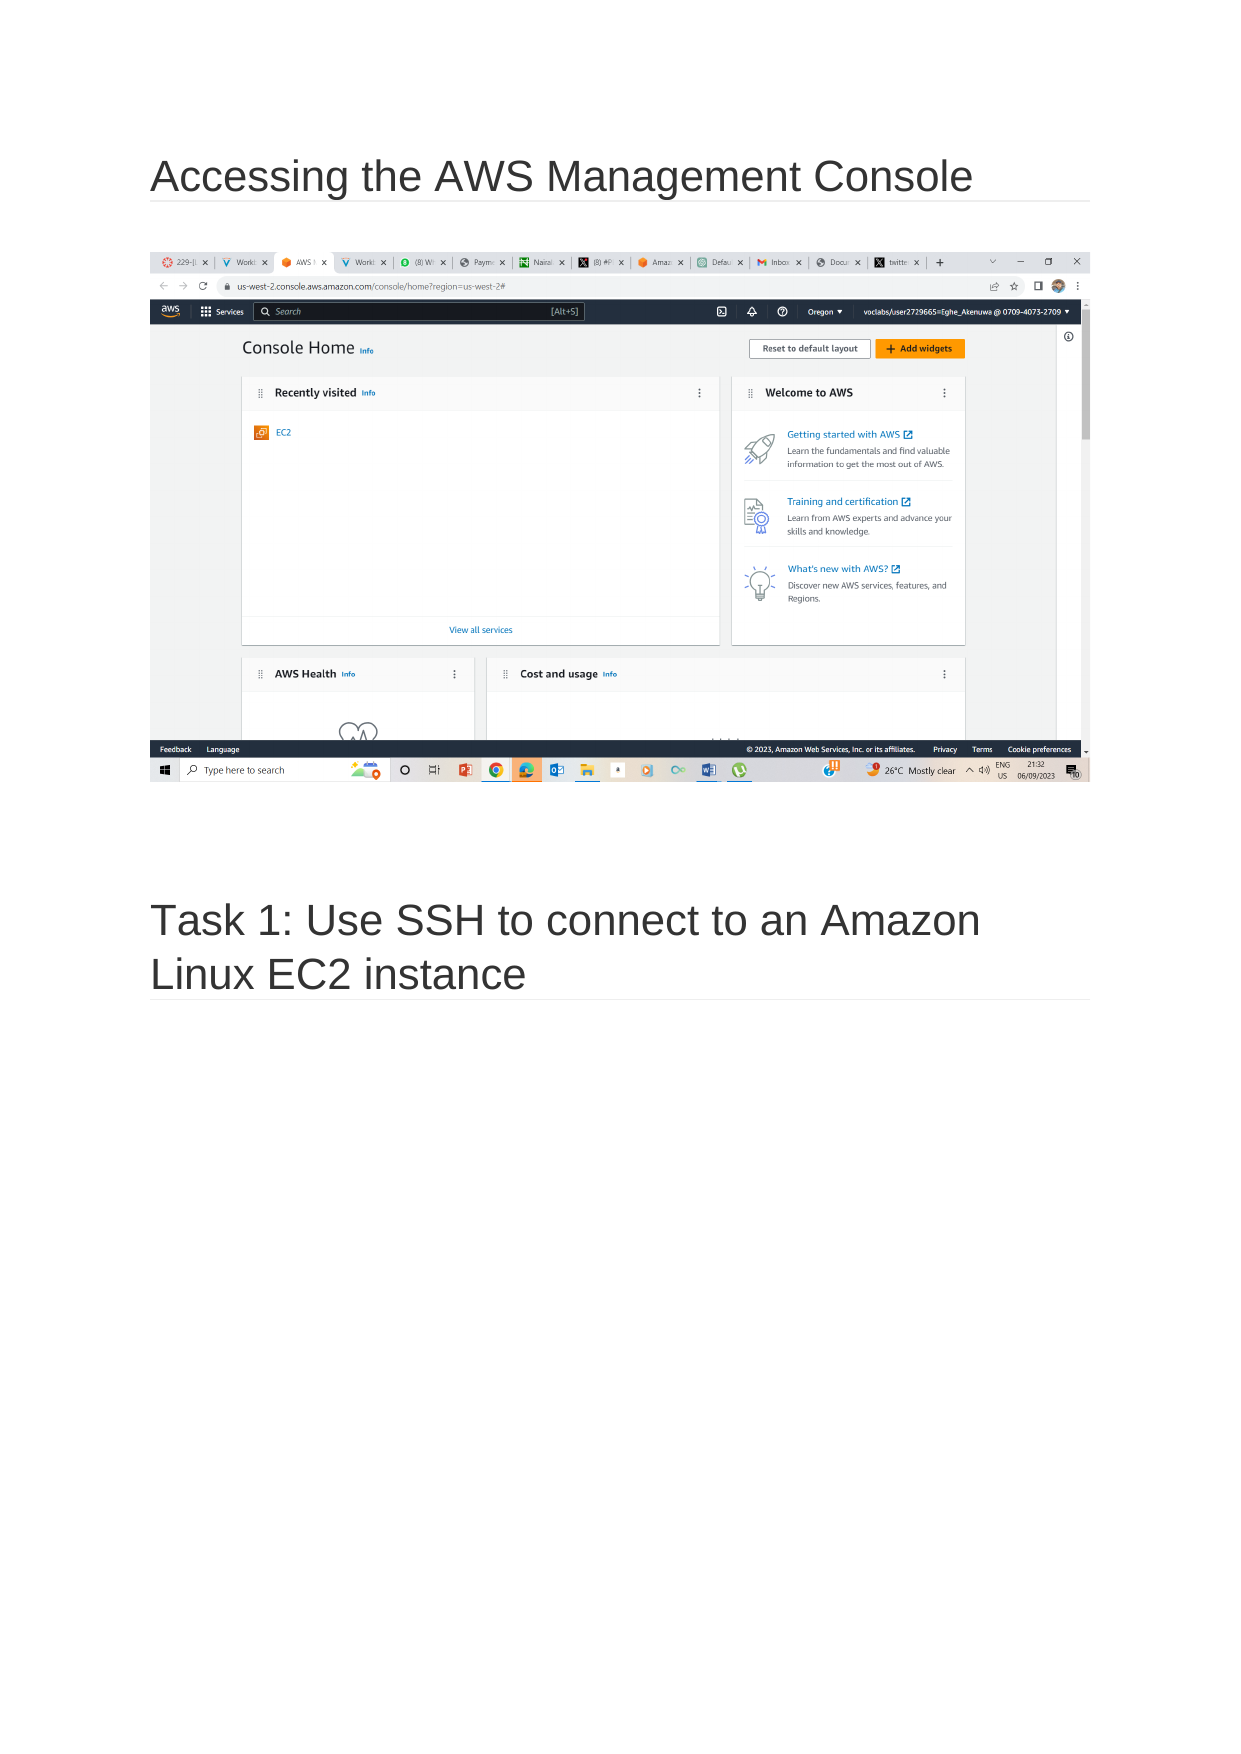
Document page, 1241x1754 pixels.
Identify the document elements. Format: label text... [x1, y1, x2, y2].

subtitle Task 1: Use SSH to connect to an Amazon Linux EC2 instance [150, 894, 1090, 999]
picture [150, 252, 1091, 782]
subtitle Accessing the AWS Management Console [150, 150, 1090, 200]
